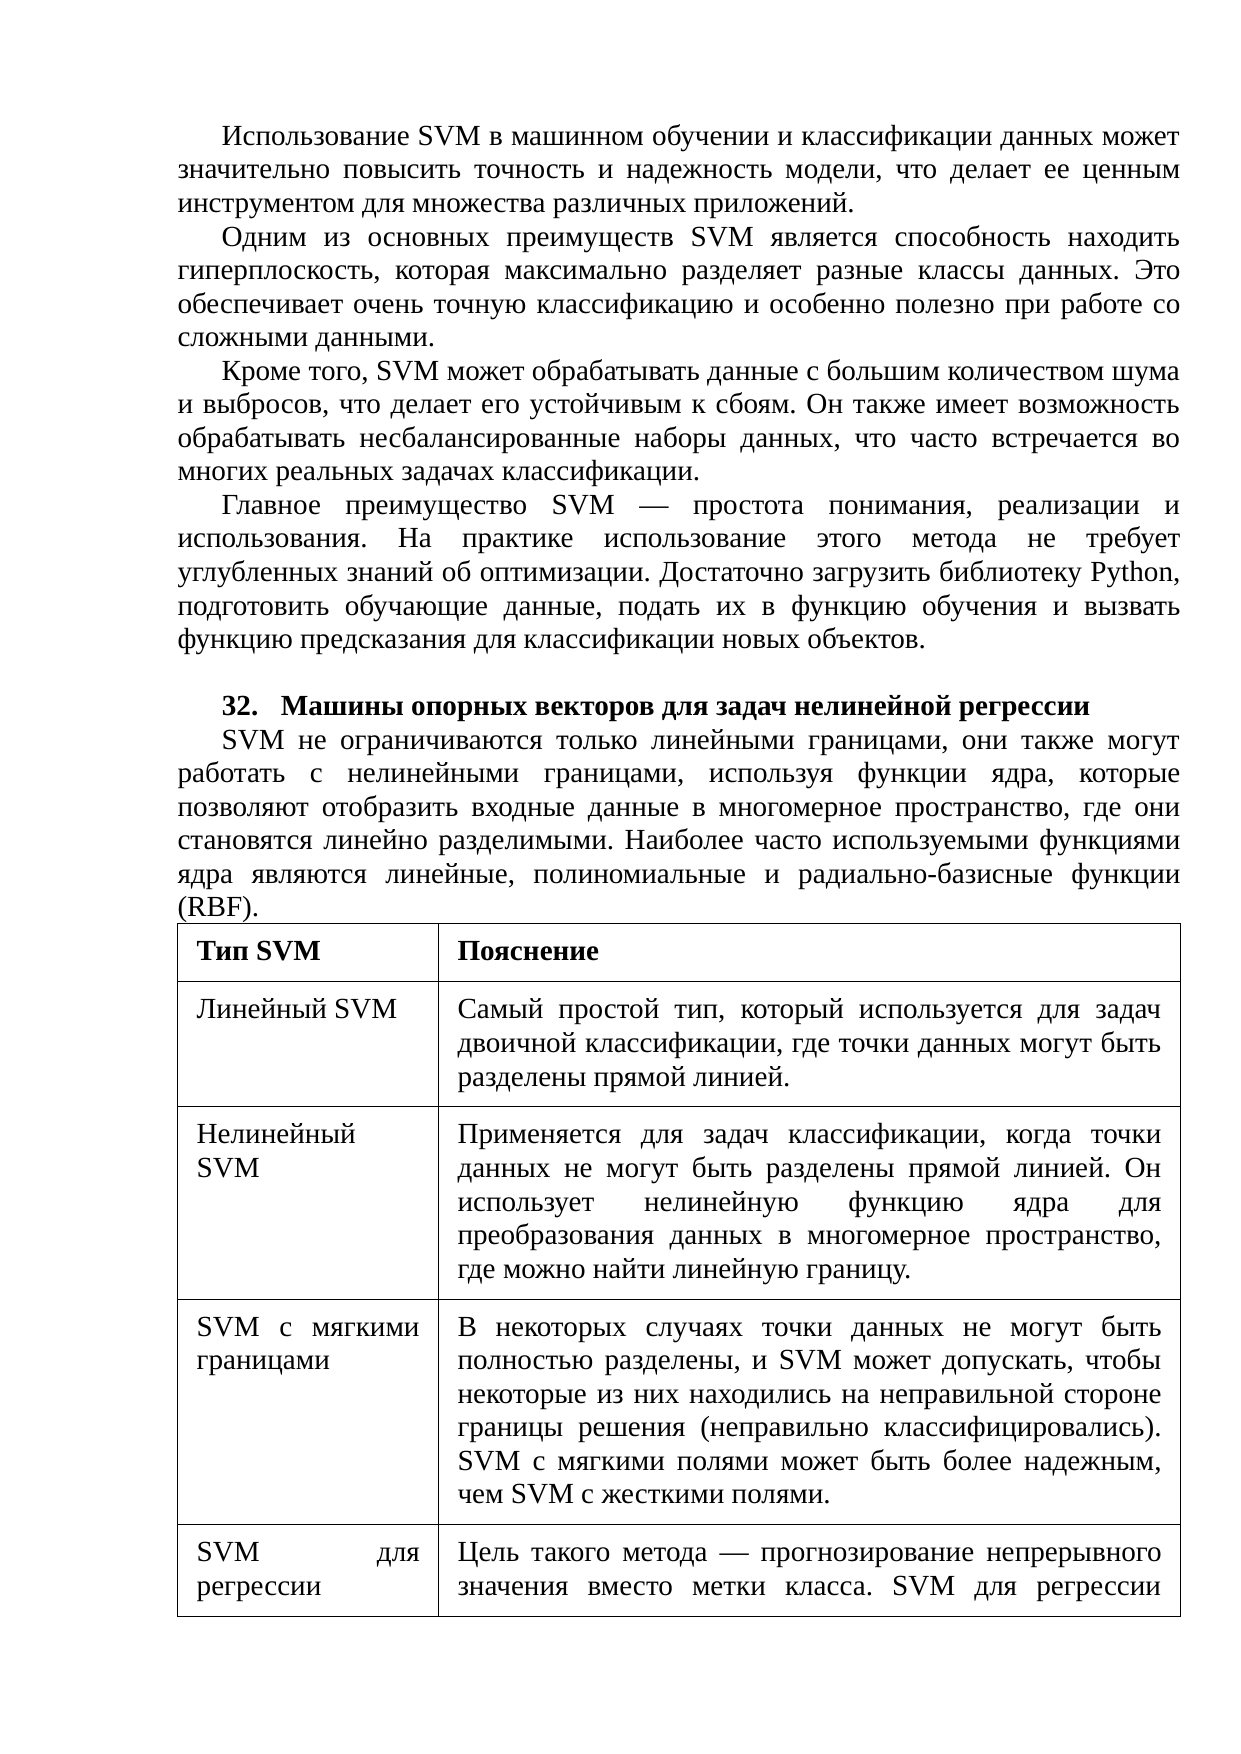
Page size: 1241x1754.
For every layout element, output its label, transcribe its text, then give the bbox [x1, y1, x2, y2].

table_header Пояснение [439, 924, 1180, 981]
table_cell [439, 1525, 1180, 1616]
text Кроме того, SVM может обрабатывать данные с большим количеством шума и выбросов, что делает его устойчивым к сбоям. Он также имеет возможность обрабатывать несбалансированные наборы данных, что часто встречается во многих реальных задачах классификации. [177, 353, 1181, 487]
text Использование SVM в машинном обучении и классификации данных может значительно повысить точность и надежность модели, что делает ее ценным инструментом для множества различных приложений. [177, 118, 1181, 219]
text Одним из основных преимуществ SVM является способность находить гиперплоскость, которая максимально разделяет разные классы данных. Это обеспечивает очень точную классификацию и особенно полезно при работе со сложными данными. [177, 219, 1181, 353]
table_cell SVM для регрессии [178, 1525, 438, 1616]
table_cell В некоторых случаях точки данных не могут быть полностью разделены, и SVM может допускать, чтобы некоторые из них находились на неправильной стороне границы решения (неправильно классифицировались). SVM с мягкими полями может быть более надежным, чем SVM с жесткими полями. [439, 1300, 1180, 1524]
table_cell Нелинейный SVM [178, 1107, 438, 1298]
table_cell SVM с мягкими границами [178, 1300, 438, 1524]
table_cell Линейный SVM [178, 982, 438, 1106]
list Машины опорных векторов для задач нелинейной регрессии [177, 688, 1181, 722]
text Главное преимущество SVM — простота понимания, реализации и использования. На практике использование этого метода не требует углубленных знаний об оптимизации. Достаточно загрузить библиотеку Python, подготовить обучающие данные, подать их в функцию обучения и вызвать функцию предсказания для классификации новых объектов. [177, 487, 1181, 655]
text SVM не ограничиваются только линейными границами, они также могут работать с нелинейными границами, используя функции ядра, которые позволяют отобразить входные данные в многомерное пространство, где они становятся линейно разделимыми. Наиболее часто используемыми функциями ядра являются линейные, полиномиальные и радиально-базисные функции (RBF). [177, 722, 1181, 923]
table_cell Самый простой тип, который используется для задач двоичной классификации, где точки данных могут быть разделены прямой линией. [439, 982, 1180, 1106]
table_header Тип SVM [178, 924, 438, 981]
table_cell Применяется для задач классификации, когда точки данных не могут быть разделены прямой линией. Он использует нелинейную функцию ядра для преобразования данных в многомерное пространство, где можно найти линейную границу. [439, 1107, 1180, 1298]
